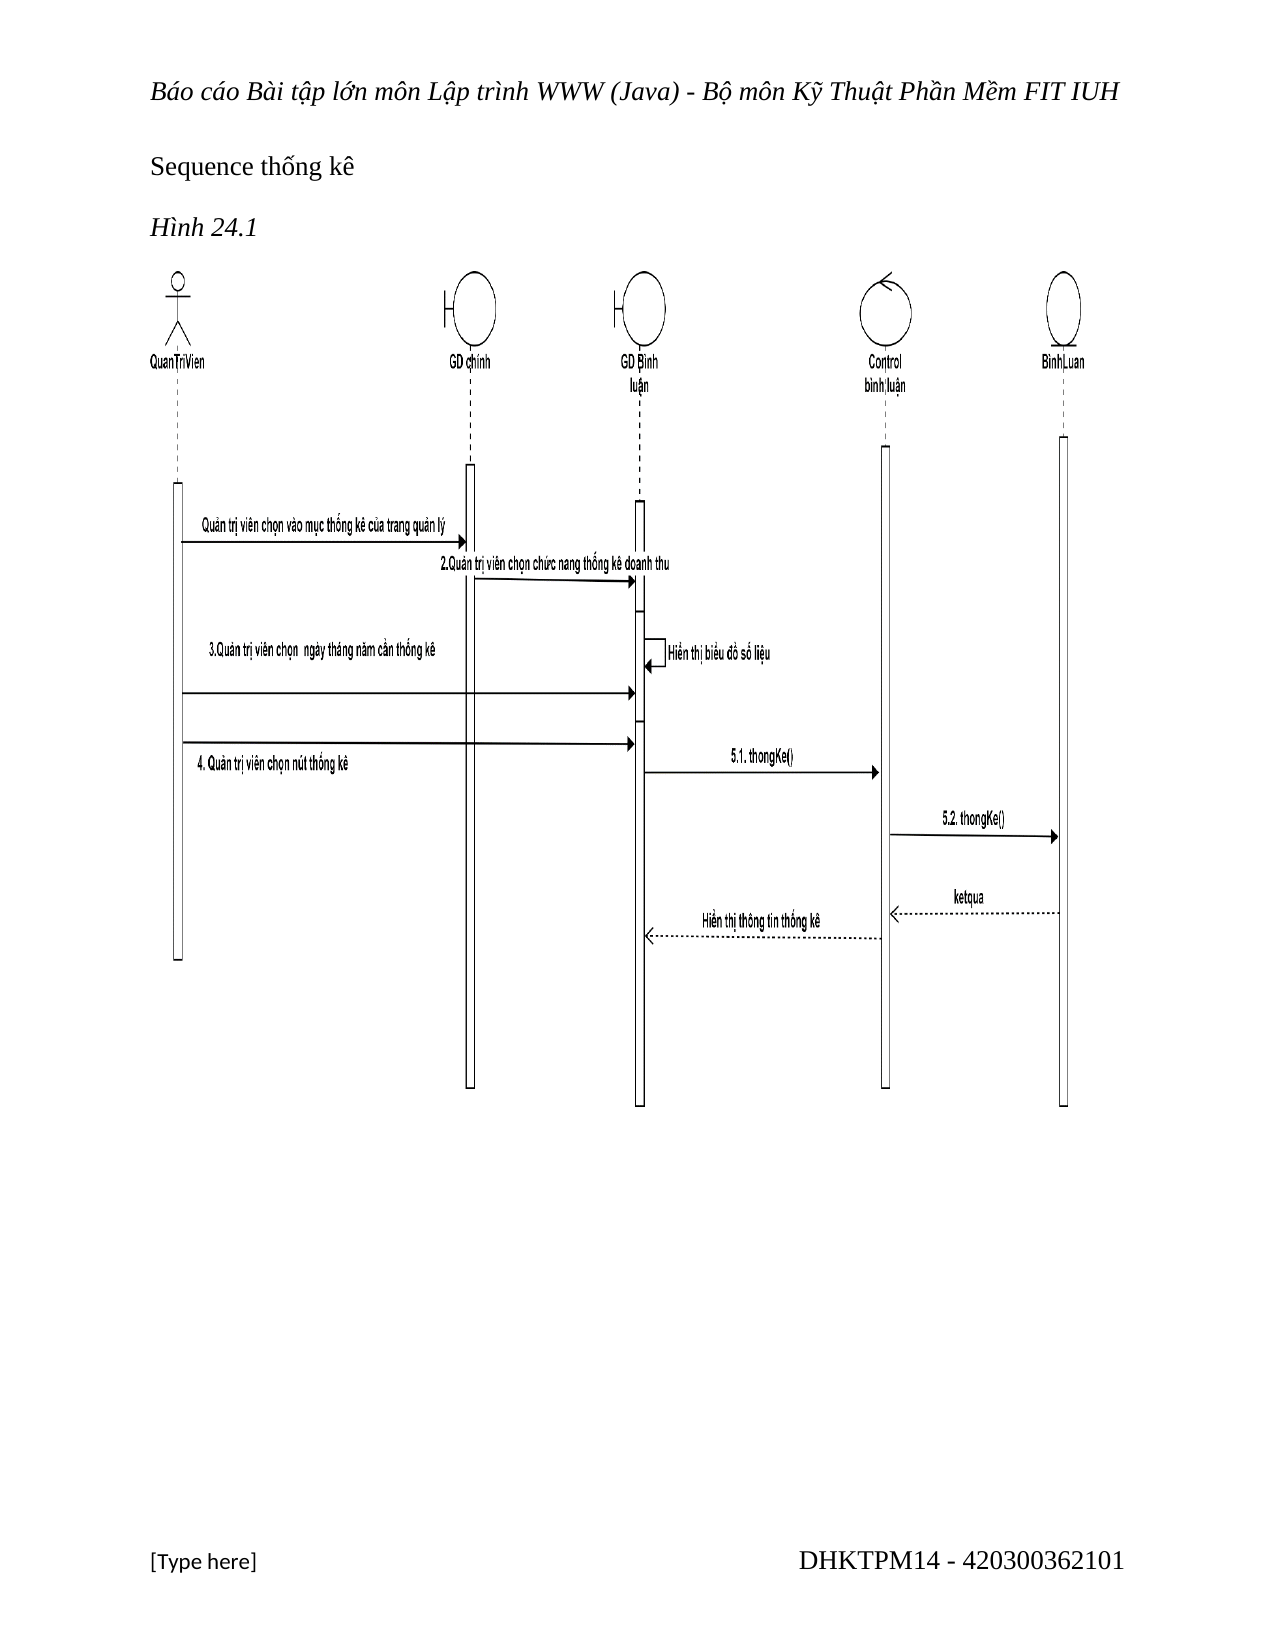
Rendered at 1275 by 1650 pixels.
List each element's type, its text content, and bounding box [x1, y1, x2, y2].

picture [150, 271, 1085, 1107]
text Sequence thống kê [150, 150, 1125, 181]
text Hình 24.1 [150, 211, 1125, 242]
